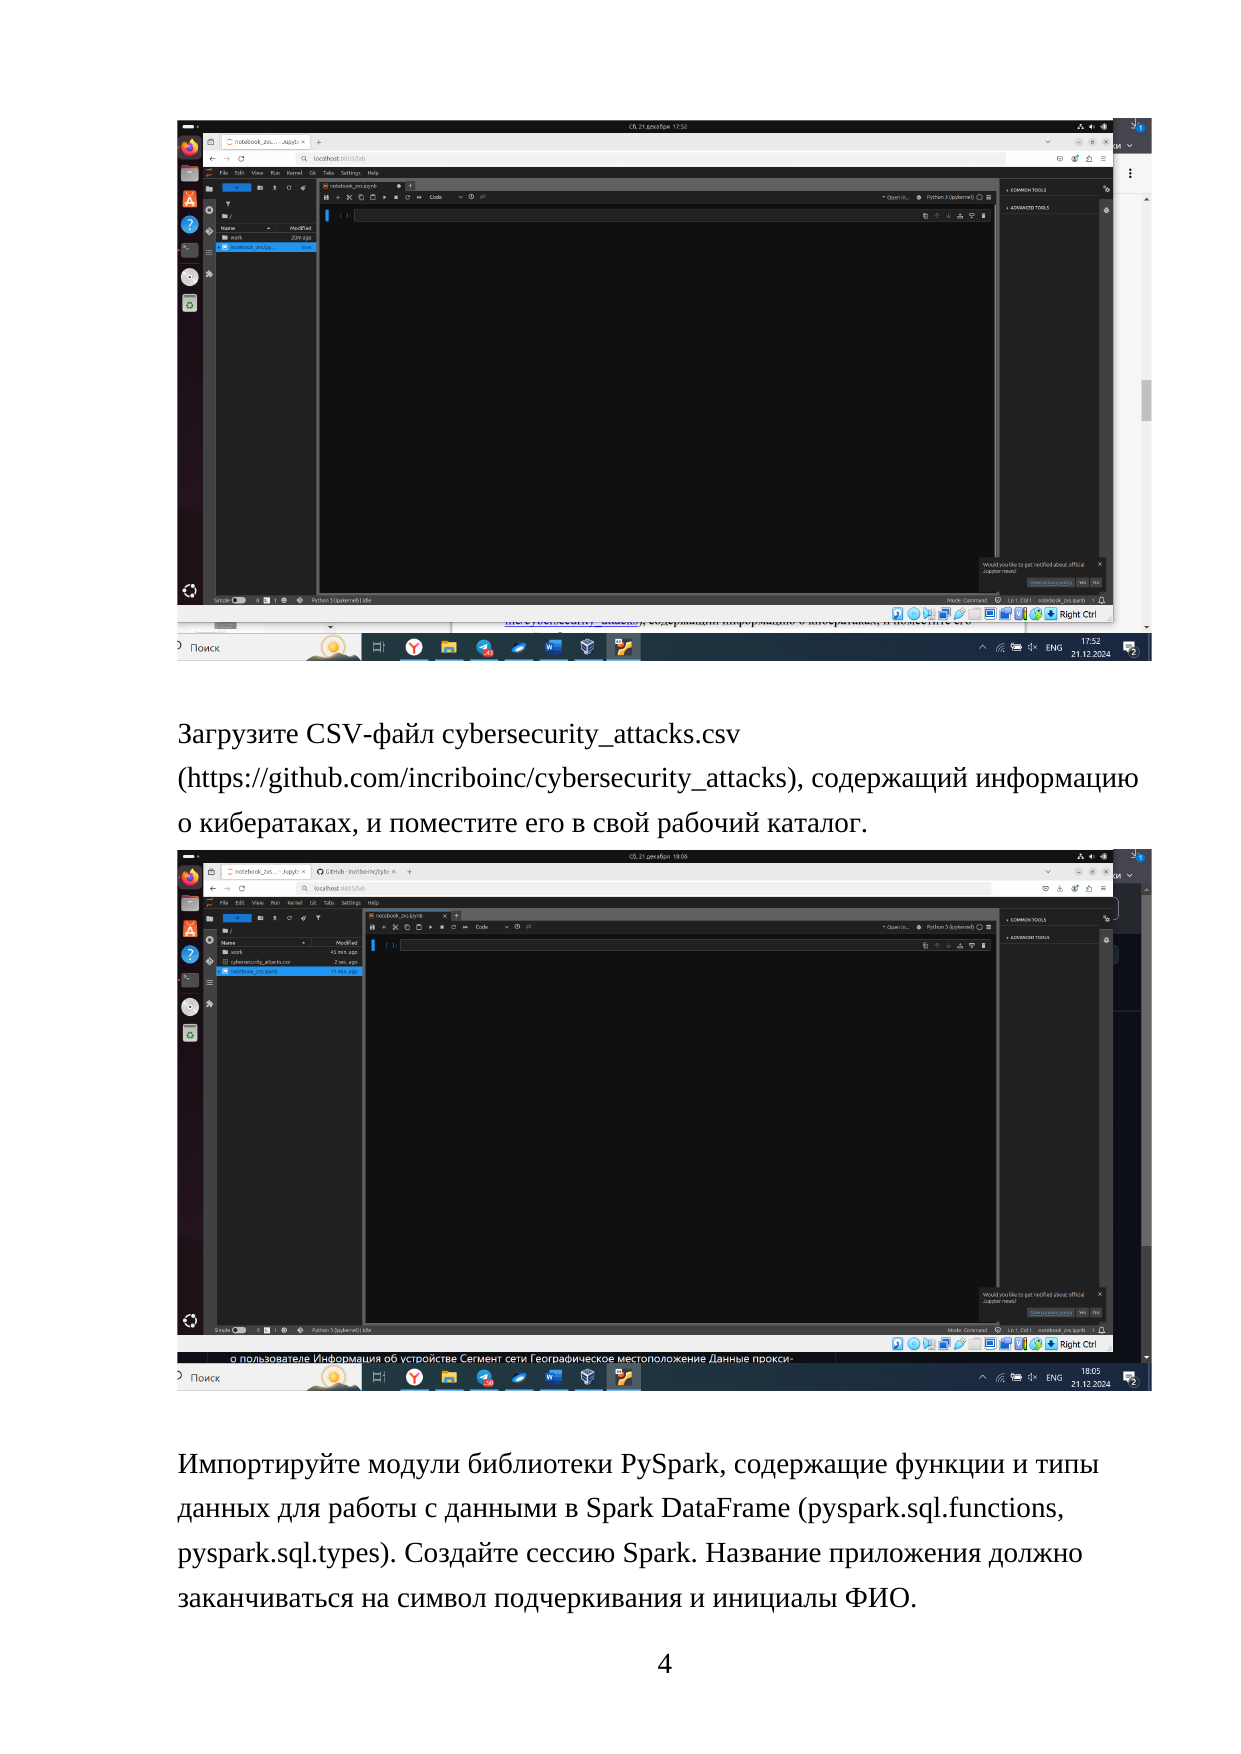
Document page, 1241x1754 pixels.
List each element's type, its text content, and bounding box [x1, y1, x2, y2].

text Загрузите CSV-файл cybersecurity_attacks.csv (https://github.com/incriboinc/cybersecurity_attacks), содержащий информацию о кибератаках, и поместите его в свой рабочий каталог. [177, 716, 1152, 838]
picture [177, 849, 1152, 1391]
text Импортируйте модули библиотеки PySpark, содержащие функции и типы данных для работы с данными в Spark DataFrame (pyspark.sql.functions, pyspark.sql.types). Создайте сессию Spark. Название приложения должно заканчиваться на символ подчеркивания и инициалы ФИО. [177, 1446, 1152, 1613]
picture [177, 118, 1152, 661]
